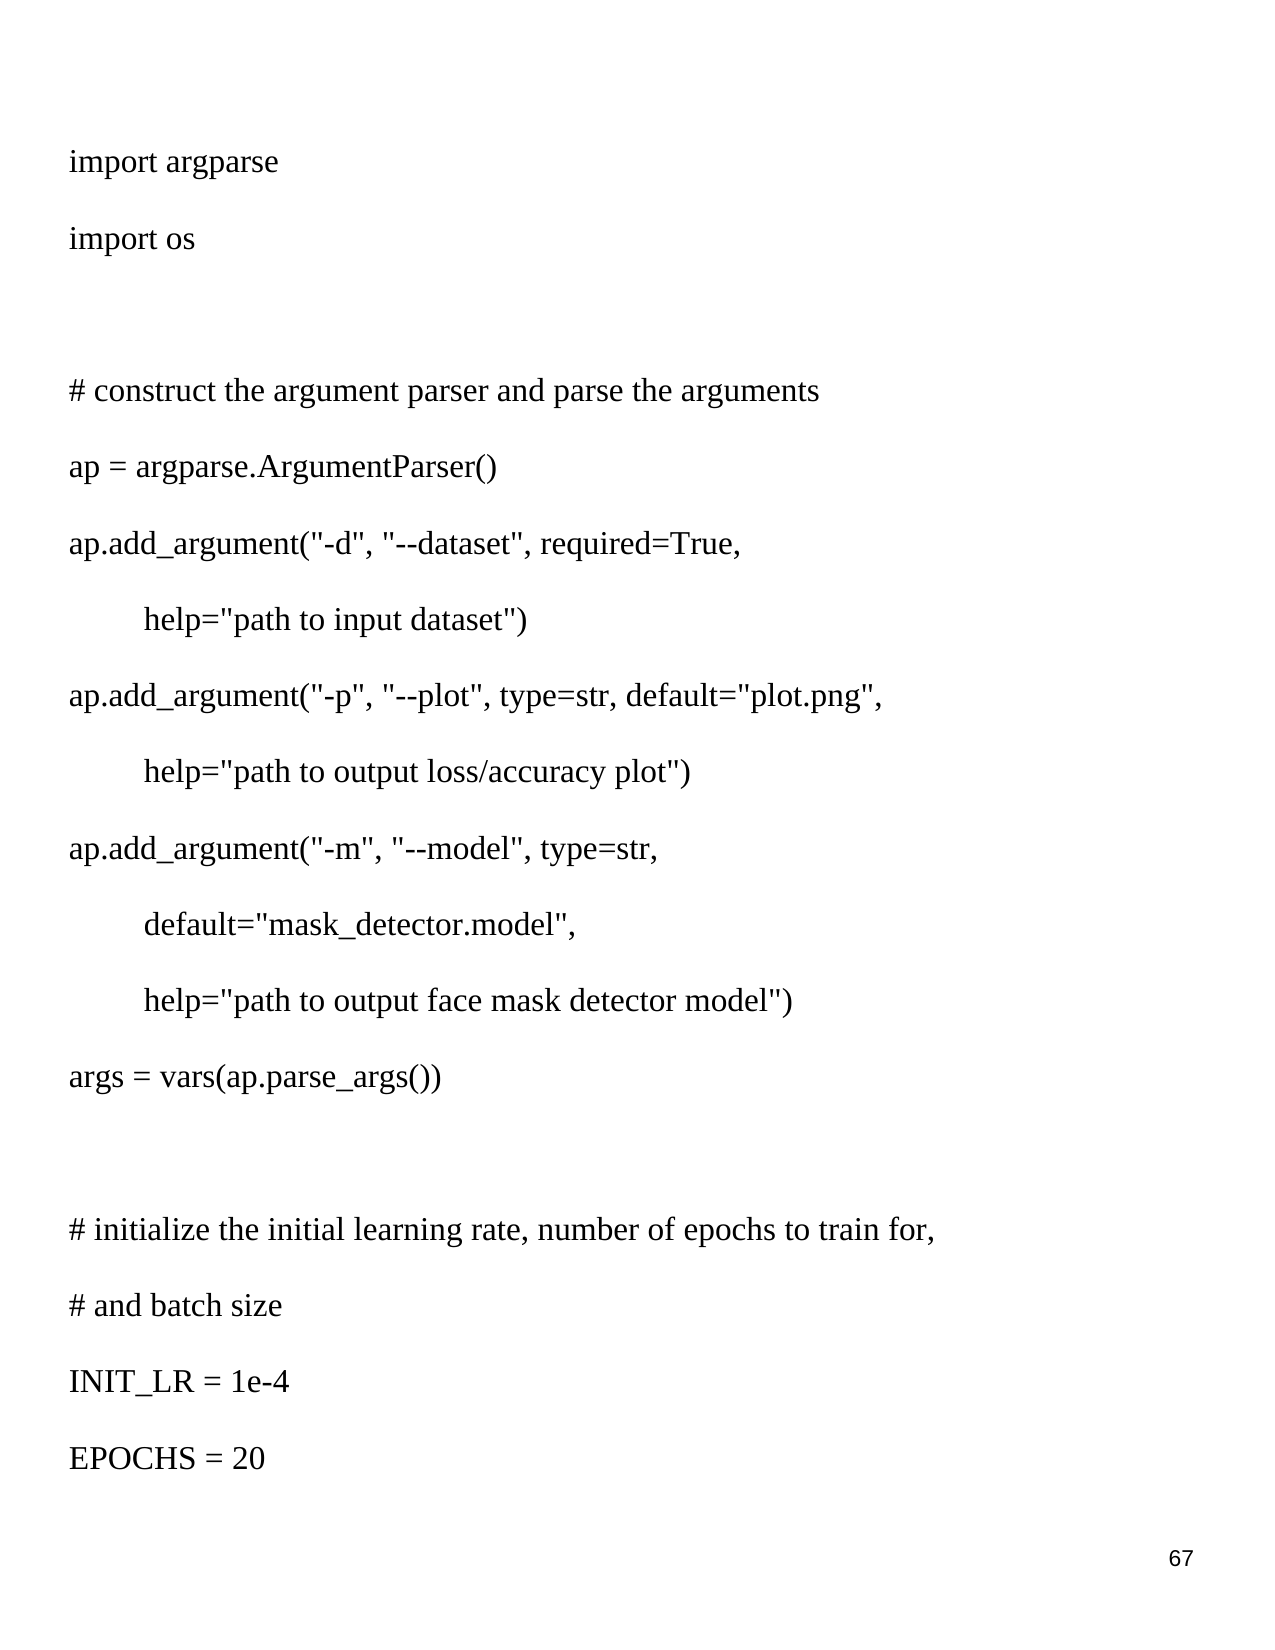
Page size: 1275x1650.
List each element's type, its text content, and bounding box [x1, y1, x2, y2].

text # initialize the initial learning rate, number of epochs to train for, [69, 1209, 1155, 1247]
text ap = argparse.ArgumentParser() [69, 447, 1155, 485]
text import argparse [69, 142, 1155, 180]
text # and batch size [69, 1285, 1155, 1324]
text ap.add_argument("-p", "--plot", type=str, default="plot.png", [69, 675, 1155, 714]
text args = vars(ap.parse_args()) [69, 1057, 1155, 1095]
text INIT_LR = 1e-4 [69, 1362, 1155, 1400]
text import os [69, 218, 1155, 256]
text ap.add_argument("-m", "--model", type=str, [69, 828, 1155, 866]
text EPOCHS = 20 [69, 1438, 1155, 1476]
text ap.add_argument("-d", "--dataset", required=True, [69, 523, 1155, 561]
text # construct the argument parser and parse the arguments [69, 370, 1155, 409]
text help="path to output face mask detector model") [69, 980, 1155, 1019]
text default="mask_detector.model", [69, 904, 1155, 942]
text help="path to output loss/accuracy plot") [69, 752, 1155, 790]
text help="path to input dataset") [69, 599, 1155, 637]
